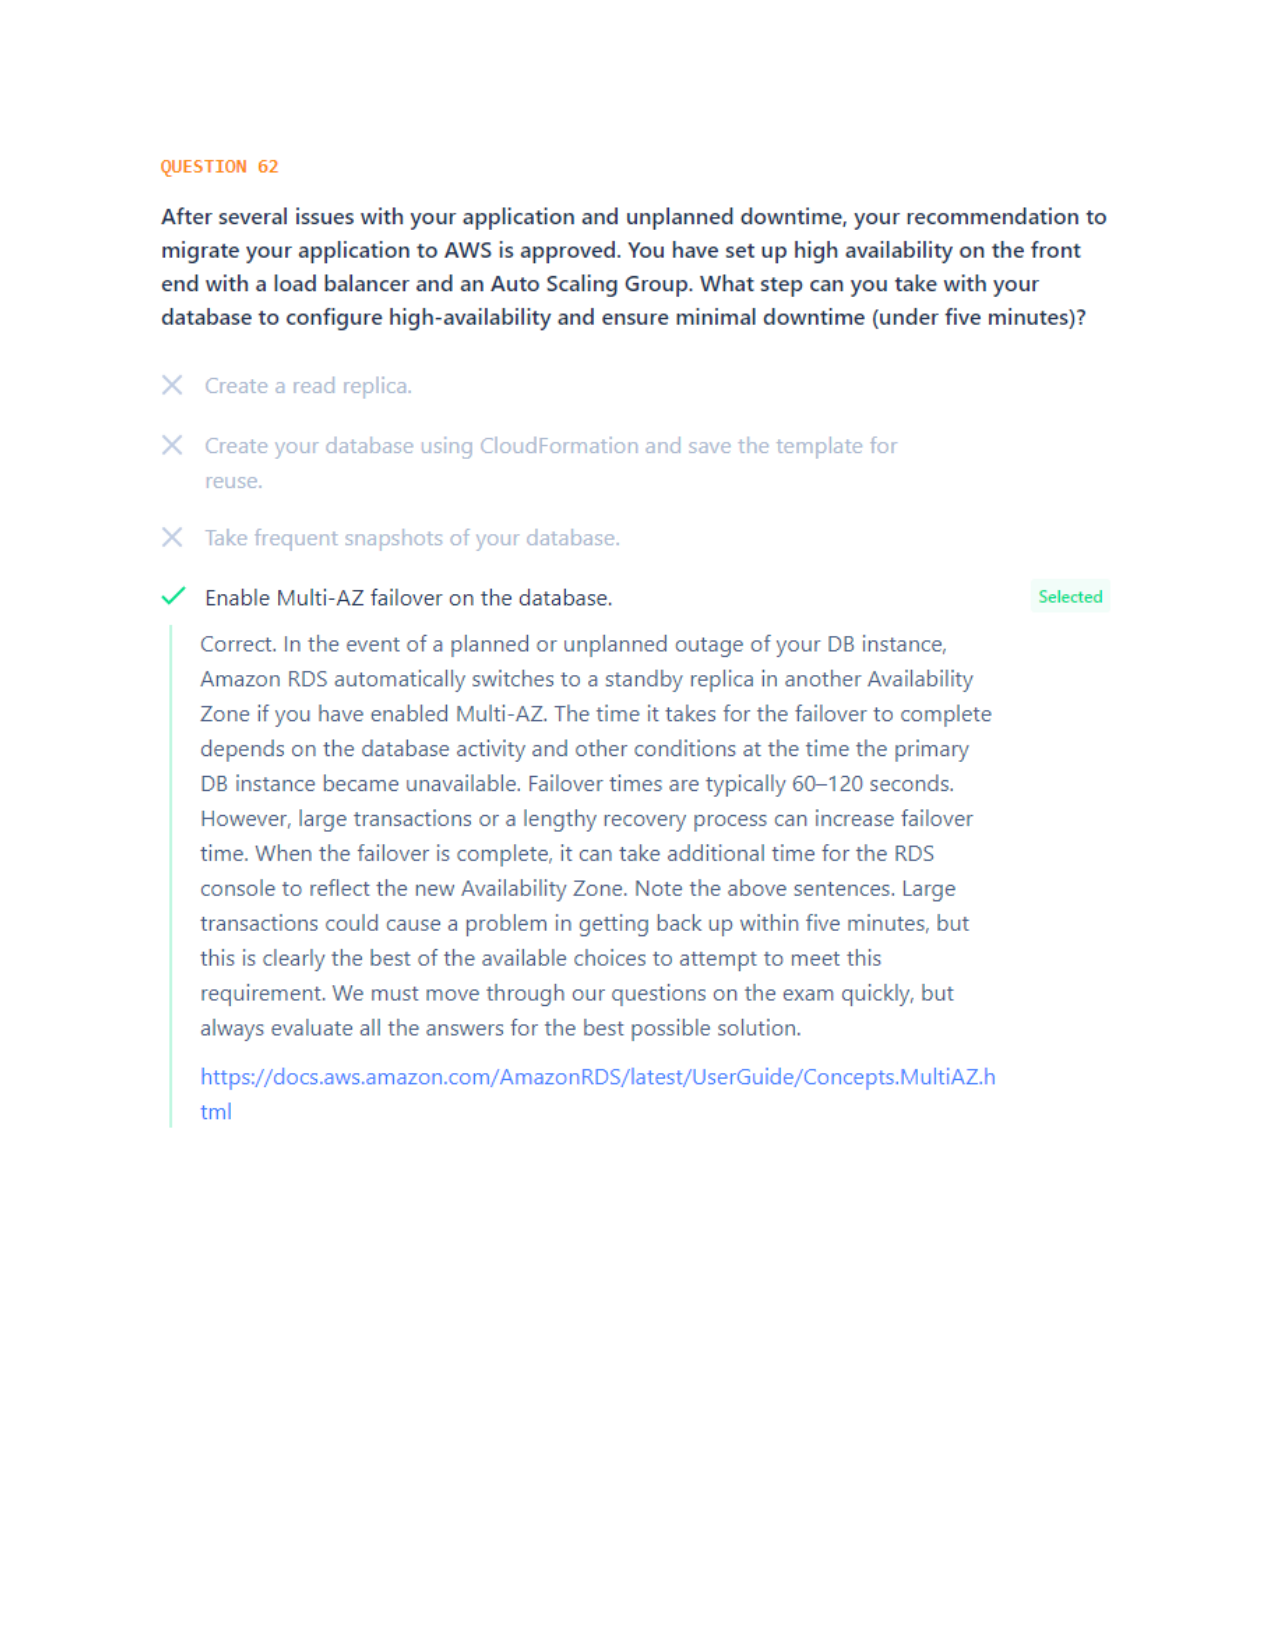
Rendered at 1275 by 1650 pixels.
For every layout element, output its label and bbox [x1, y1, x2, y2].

picture [150, 150, 1125, 1146]
